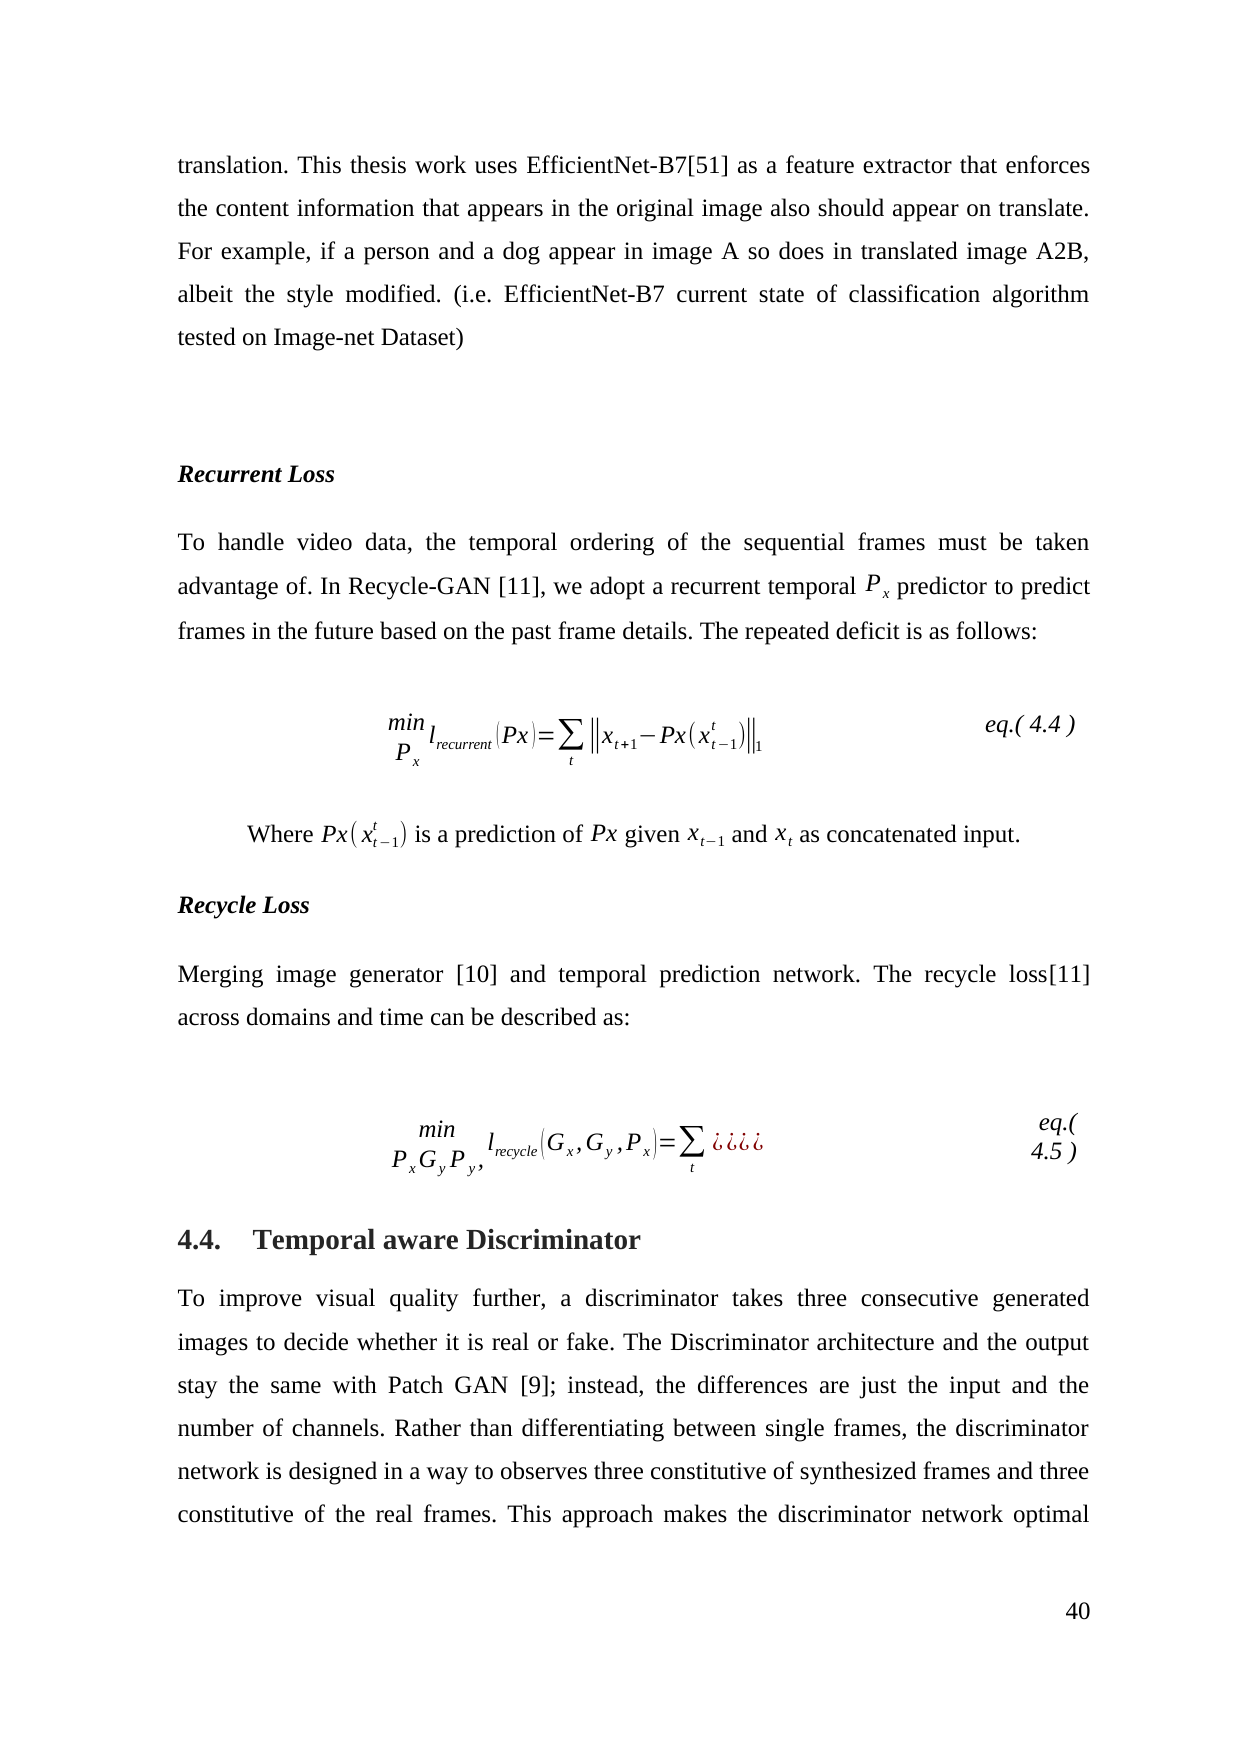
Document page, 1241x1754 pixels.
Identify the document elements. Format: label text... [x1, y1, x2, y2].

subtitle Recurrent Loss [177, 459, 1090, 487]
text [177, 150, 1090, 351]
table_header [177, 1070, 978, 1197]
text To handle video data, the temporal ordering of the sequential frames must be taken advantage of. In Recycle-GAN [11], we adopt a recurrent temporal predictor to predict frames in the future based on the past frame details. The repeated deficit is as follows: [177, 527, 1090, 644]
subtitle Recycle Loss [177, 891, 1090, 919]
table_header [177, 684, 973, 791]
text Merging image generator [10] and temporal prediction network. The recycle loss[11] across domains and time can be described as: [177, 959, 1090, 1031]
text Where is a prediction of given and as concatenated input. [177, 816, 1090, 851]
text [177, 1283, 1090, 1528]
subtitle Temporal aware Discriminator [177, 1222, 1090, 1256]
